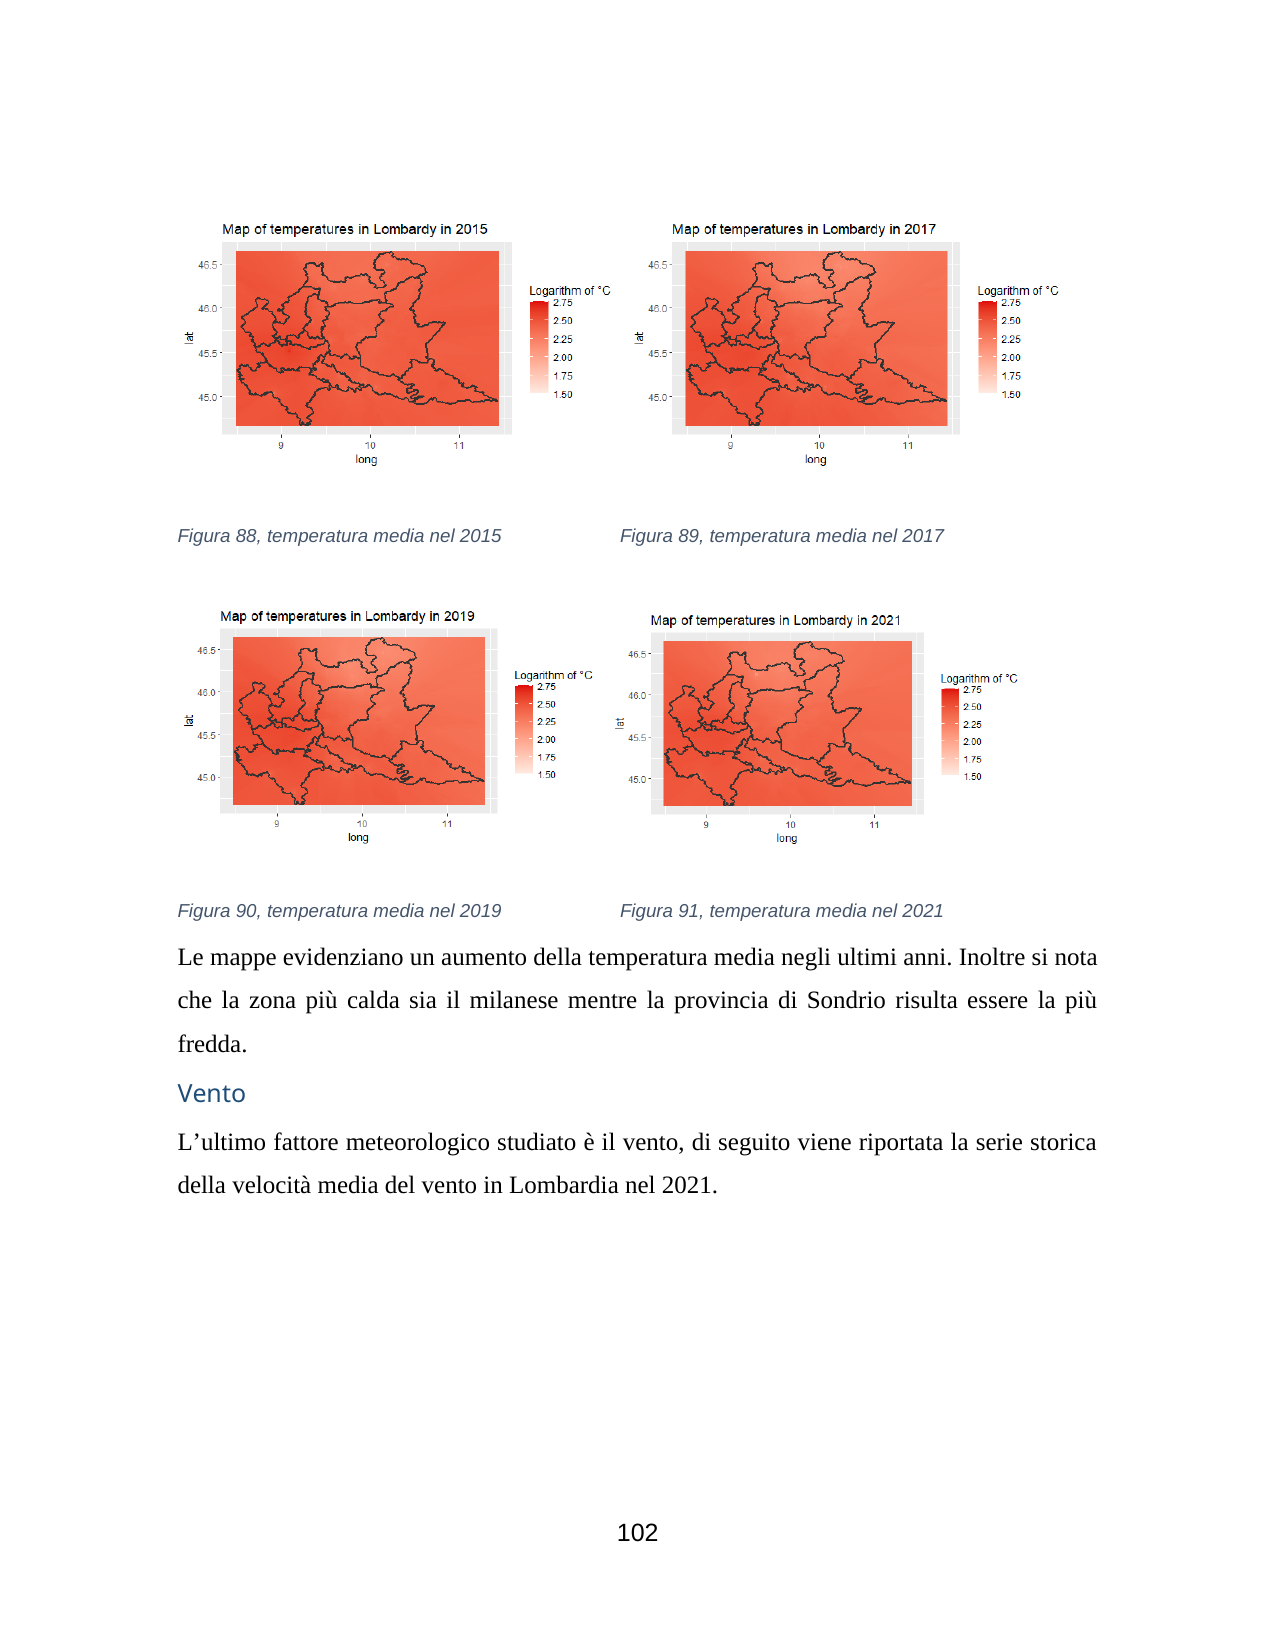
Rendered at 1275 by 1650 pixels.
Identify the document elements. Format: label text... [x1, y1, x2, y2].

text Figura 90, temperatura media nel 2019 Figura 91, temperatura media nel 2021 [177, 900, 1098, 922]
text Le mappe evidenziano un aumento della temperatura media negli ultimi anni. Inoltre si nota che la zona più calda sia il milanese mentre la provincia di Sondrio risulta essere la più fredda. [177, 942, 1098, 1057]
text L’ultimo fattore meteorologico studiato è il vento, di seguito viene riportata la serie storica della velocità media del vento in Lombardia nel 2021. [177, 1127, 1098, 1199]
text Figura 88, temperatura media nel 2015 Figura 89, temperatura media nel 2017 [177, 524, 1098, 546]
picture [177, 177, 1076, 510]
picture [177, 566, 1034, 886]
subtitle Vento [177, 1076, 1098, 1110]
